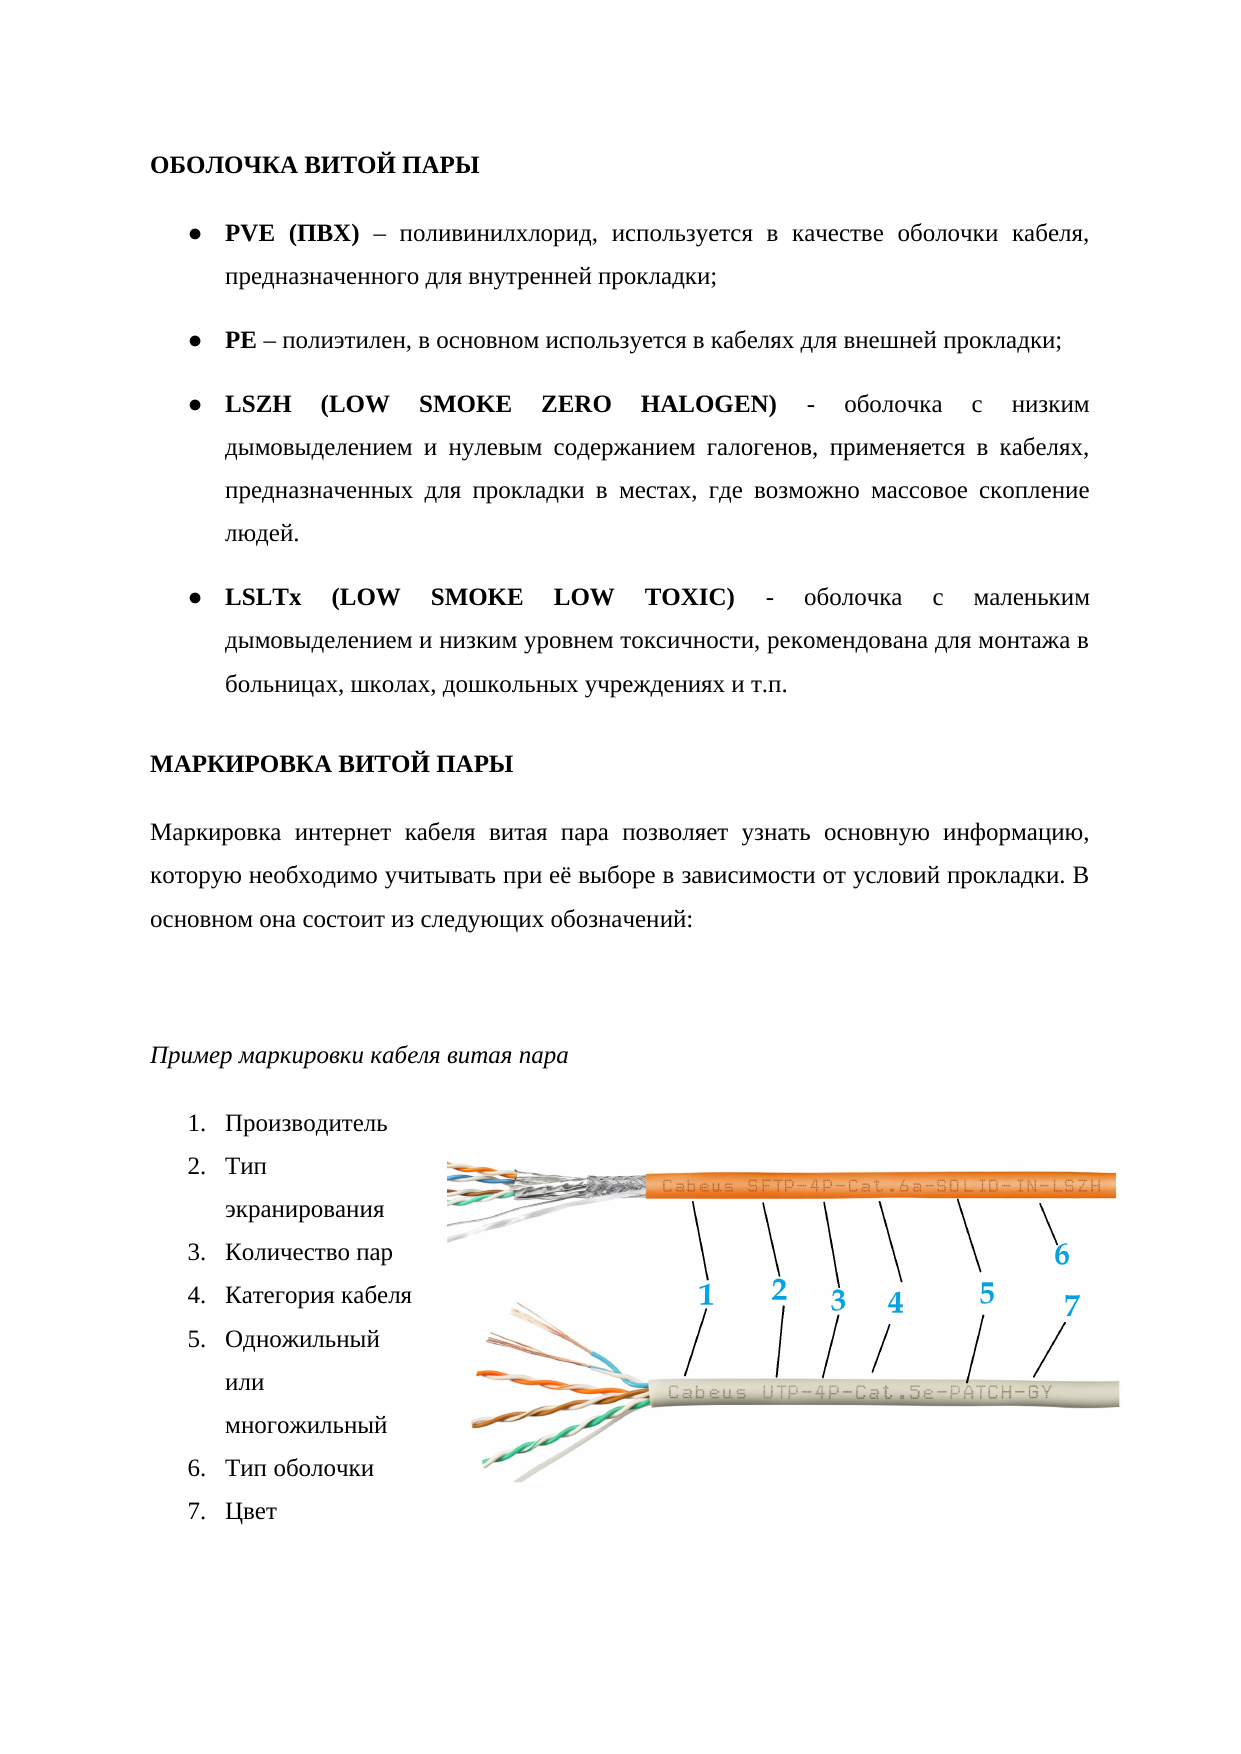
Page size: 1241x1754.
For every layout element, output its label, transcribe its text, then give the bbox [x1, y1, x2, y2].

picture [442, 1103, 1124, 1487]
text Пример маркировки кабеля витая пара [150, 1040, 1090, 1069]
list LSZH (LOW SMOKE ZERO HALOGEN) - оболочка с низким дымовыделением и нулевым содержанием галогенов, применяется в кабелях, предназначенных для прокладки в местах, где возможно массовое скопление людей. [187, 389, 1090, 547]
list Категория кабеля [187, 1281, 442, 1309]
list PVE (ПВХ) – поливинилхлорид, используется в качестве оболочки кабеля, предназначенного для внутренней прокладки; [187, 218, 1090, 290]
list Производитель [187, 1108, 442, 1137]
list Цвет [187, 1496, 1090, 1525]
list Одножильный или многожильный [187, 1324, 442, 1439]
list PE – полиэтилен, в основном используется в кабелях для внешней прокладки; [187, 325, 1090, 354]
subtitle ОБОЛОЧКА ВИТОЙ ПАРЫ [150, 150, 1090, 179]
list Количество пар [187, 1237, 442, 1266]
list Тип оболочки [187, 1453, 442, 1482]
list LSLTx (LOW SMOKE LOW TOXIC) - оболочка с маленьким дымовыделением и низким уровнем токсичности, рекомендована для монтажа в больницах, школах, дошкольных учреждениях и т.п. [187, 582, 1090, 697]
subtitle МАРКИРОВКА ВИТОЙ ПАРЫ [150, 749, 1090, 778]
text Маркировка интернет кабеля витая пара позволяет узнать основную информацию, которую необходимо учитывать при её выборе в зависимости от условий прокладки. В основном она состоит из следующих обозначений: [150, 817, 1090, 932]
list Тип экранирования [187, 1151, 442, 1223]
